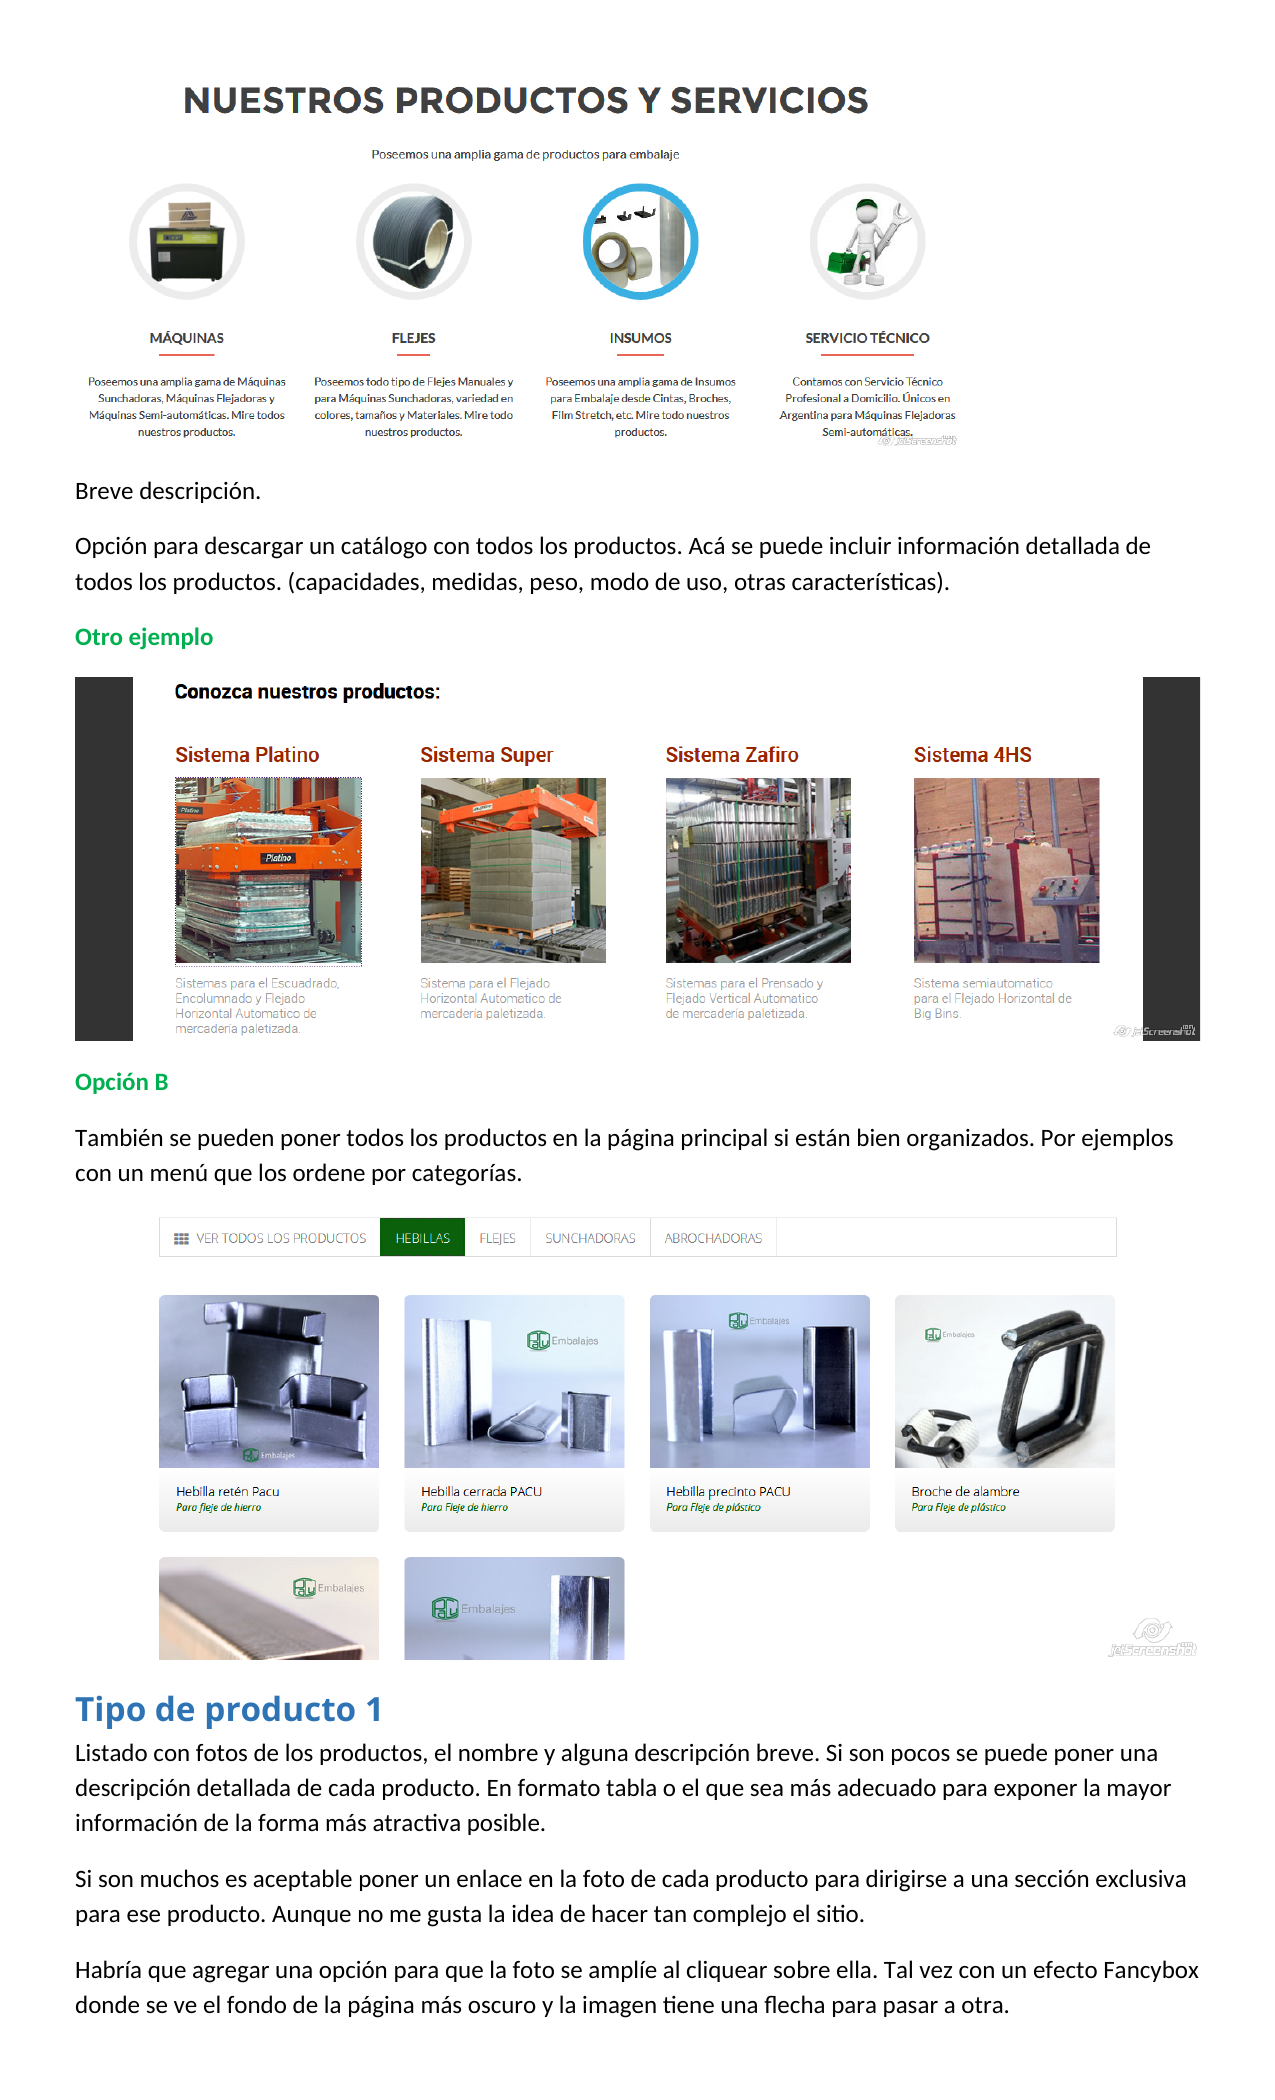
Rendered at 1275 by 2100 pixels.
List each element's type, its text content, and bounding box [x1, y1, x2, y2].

picture [75, 677, 1201, 1041]
text Otro ejemplo [75, 622, 1200, 652]
text Si son muchos es aceptable poner un enlace en la foto de cada producto para dirigirse a una sección exclusiva para ese producto. Aunque no me gusta la idea de hacer tan complejo el sitio. [75, 1863, 1200, 1929]
text Listado con fotos de los productos, el nombre y alguna descripción breve. Si son pocos se puede poner una descripción detallada de cada producto. En formato tabla o el que sea más adecuado para exponer la mayor información de la forma más atractiva posible. [75, 1738, 1200, 1838]
picture [75, 1212, 1201, 1660]
picture [75, 74, 961, 450]
text Habría que agregar una opción para que la foto se amplíe al cliquear sobre ella. Tal vez con un efecto Fancybox donde se ve el fondo de la página más oscuro y la imagen tiene una flecha para pasar a otra. [75, 1954, 1200, 2020]
text También se pueden poner todos los productos en la página principal si están bien organizados. Por ejemplos con un menú que los ordene por categorías. [75, 1122, 1200, 1188]
subtitle Tipo de producto 1 [75, 1685, 1200, 1731]
text Opción para descargar un catálogo con todos los productos. Acá se puede incluir información detallada de todos los productos. (capacidades, medidas, peso, modo de uso, otras características). [75, 531, 1200, 596]
text Breve descripción. [75, 475, 1200, 505]
text Opción B [75, 1066, 1200, 1097]
